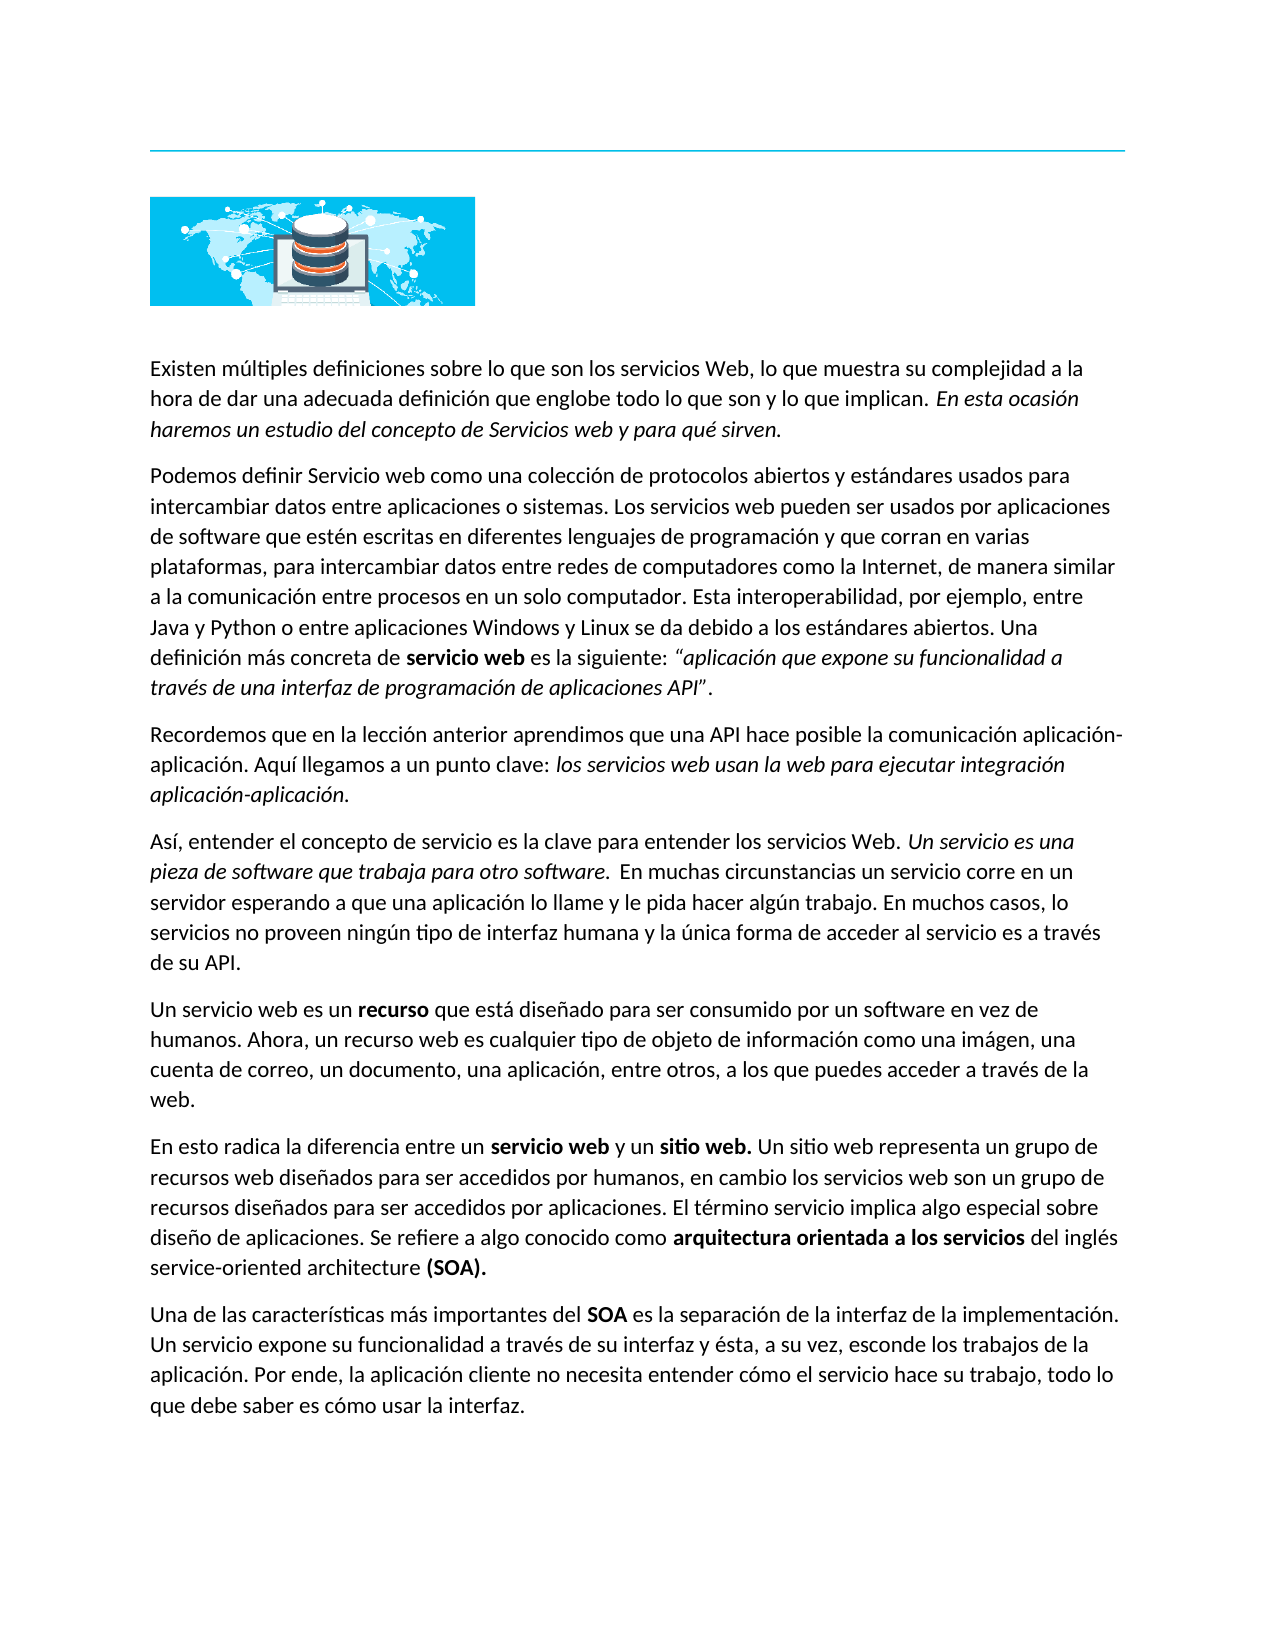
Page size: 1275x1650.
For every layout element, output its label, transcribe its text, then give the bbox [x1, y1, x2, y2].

picture [268, 203, 296, 221]
text En esto radica la diferencia entre un servicio web y un sitio web. Un sitio web representa un grupo de recursos web diseñados para ser accedidos por humanos, en cambio los servicios web son un grupo de recursos diseñados para ser accedidos por aplicaciones. El término servicio implica algo especial sobre diseño de aplicaciones. Se refiere a algo conocido como arquitectura orientada a los servicios del inglés service-oriented architecture (SOA). [150, 1132, 1125, 1281]
text Así, entender el concepto de servicio es la clave para entender los servicios Web. Un servicio es una pieza de software que trabaja para otro software. En muchas circunstancias un servicio corre en un servidor esperando a que una aplicación lo llame y le pida hacer algún trabajo. En muchos casos, lo servicios no proveen ningún tipo de interfaz humana y la única forma de acceder al servicio es a través de su API. [150, 827, 1125, 976]
text Una de las características más importantes del SOA es la separación de la interfaz de la implementación. Un servicio expone su funcionalidad a través de su interfaz y ésta, a su vez, esconde los trabajos de la aplicación. Por ende, la aplicación cliente no necesita entender cómo el servicio hace su trabajo, todo lo que debe saber es cómo usar la interfaz. [150, 1300, 1125, 1419]
picture [402, 281, 408, 289]
picture [241, 210, 444, 306]
text Un servicio web es un recurso que está diseñado para ser consumido por un software en vez de humanos. Ahora, un recurso web es cualquier tipo de objeto de información como una imágen, una cuenta de correo, un documento, una aplicación, entre otros, a los que puedes acceder a través de la web. [150, 995, 1125, 1113]
picture [423, 293, 432, 300]
text Existen múltiples definiciones sobre lo que son los servicios Web, lo que muestra su complejidad a la hora de dar una adecuada definición que englobe todo lo que son y lo que implican. En esta ocasión haremos un estudio del concepto de Servicios web y para qué sirven. [150, 354, 1125, 443]
picture [190, 215, 266, 279]
picture [251, 211, 261, 221]
picture [408, 300, 419, 306]
text Recordemos que en la lección anterior aprendimos que una API hace posible la comunicación aplicación-aplicación. Aquí llegamos a un punto clave: los servicios web usan la web para ejecutar integración aplicación-aplicación. [150, 720, 1125, 808]
text Podemos definir Servicio web como una colección de protocolos abiertos y estándares usados para intercambiar datos entre aplicaciones o sistemas. Los servicios web pueden ser usados por aplicaciones de software que estén escritas en diferentes lenguajes de programación y que corran en varias plataformas, para intercambiar datos entre redes de computadores como la Internet, de manera similar a la comunicación entre procesos en un solo computador. Esta interoperabilidad, por ejemplo, entre Java y Python o entre aplicaciones Windows y Linux se da debido a los estándares abiertos. Una definición más concreta de servicio web es la siguiente: “aplicación que expone su funcionalidad a través de una interfaz de programación de aplicaciones API”. [150, 462, 1125, 701]
picture [410, 270, 417, 277]
